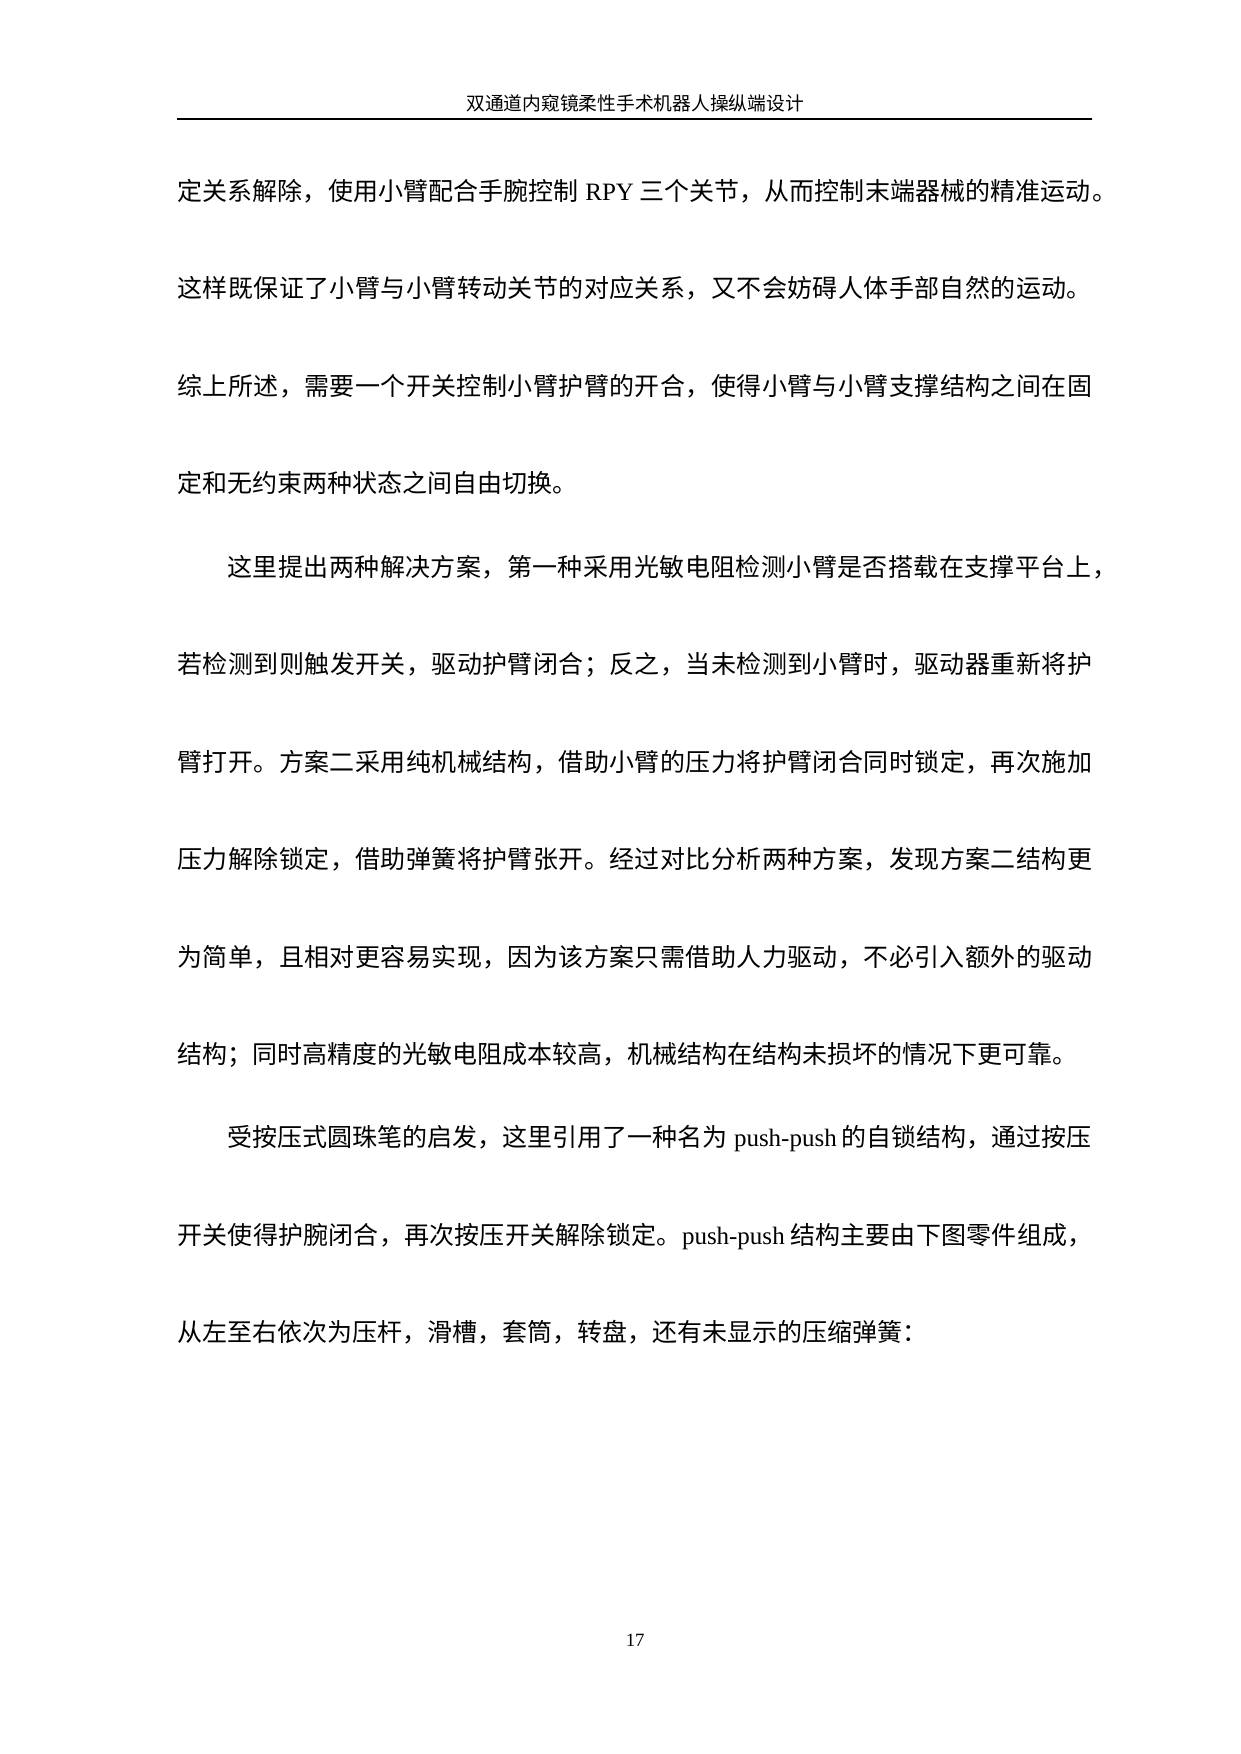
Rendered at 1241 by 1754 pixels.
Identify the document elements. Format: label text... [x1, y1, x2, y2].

text 受按压式圆珠笔的启发，这里引用了一种名为push-push的自锁结构，通过按压开关使得护腕闭合，再次按压开关解除锁定。push-push结构主要由下图零件组成，从左至右依次为压杆，滑槽，套筒，转盘，还有未显示的压缩弹簧： [177, 1103, 1092, 1363]
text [177, 157, 1092, 514]
text 这里提出两种解决方案，第一种采用光敏电阻检测小臂是否搭载在支撑平台上，若检测到则触发开关，驱动护臂闭合；反之，当未检测到小臂时，驱动器重新将护臂打开。方案二采用纯机械结构，借助小臂的压力将护臂闭合同时锁定，再次施加压力解除锁定，借助弹簧将护臂张开。经过对比分析两种方案，发现方案二结构更为简单，且相对更容易实现，因为该方案只需借助人力驱动，不必引入额外的驱动结构；同时高精度的光敏电阻成本较高，机械结构在结构未损坏的情况下更可靠。 [177, 533, 1092, 1085]
